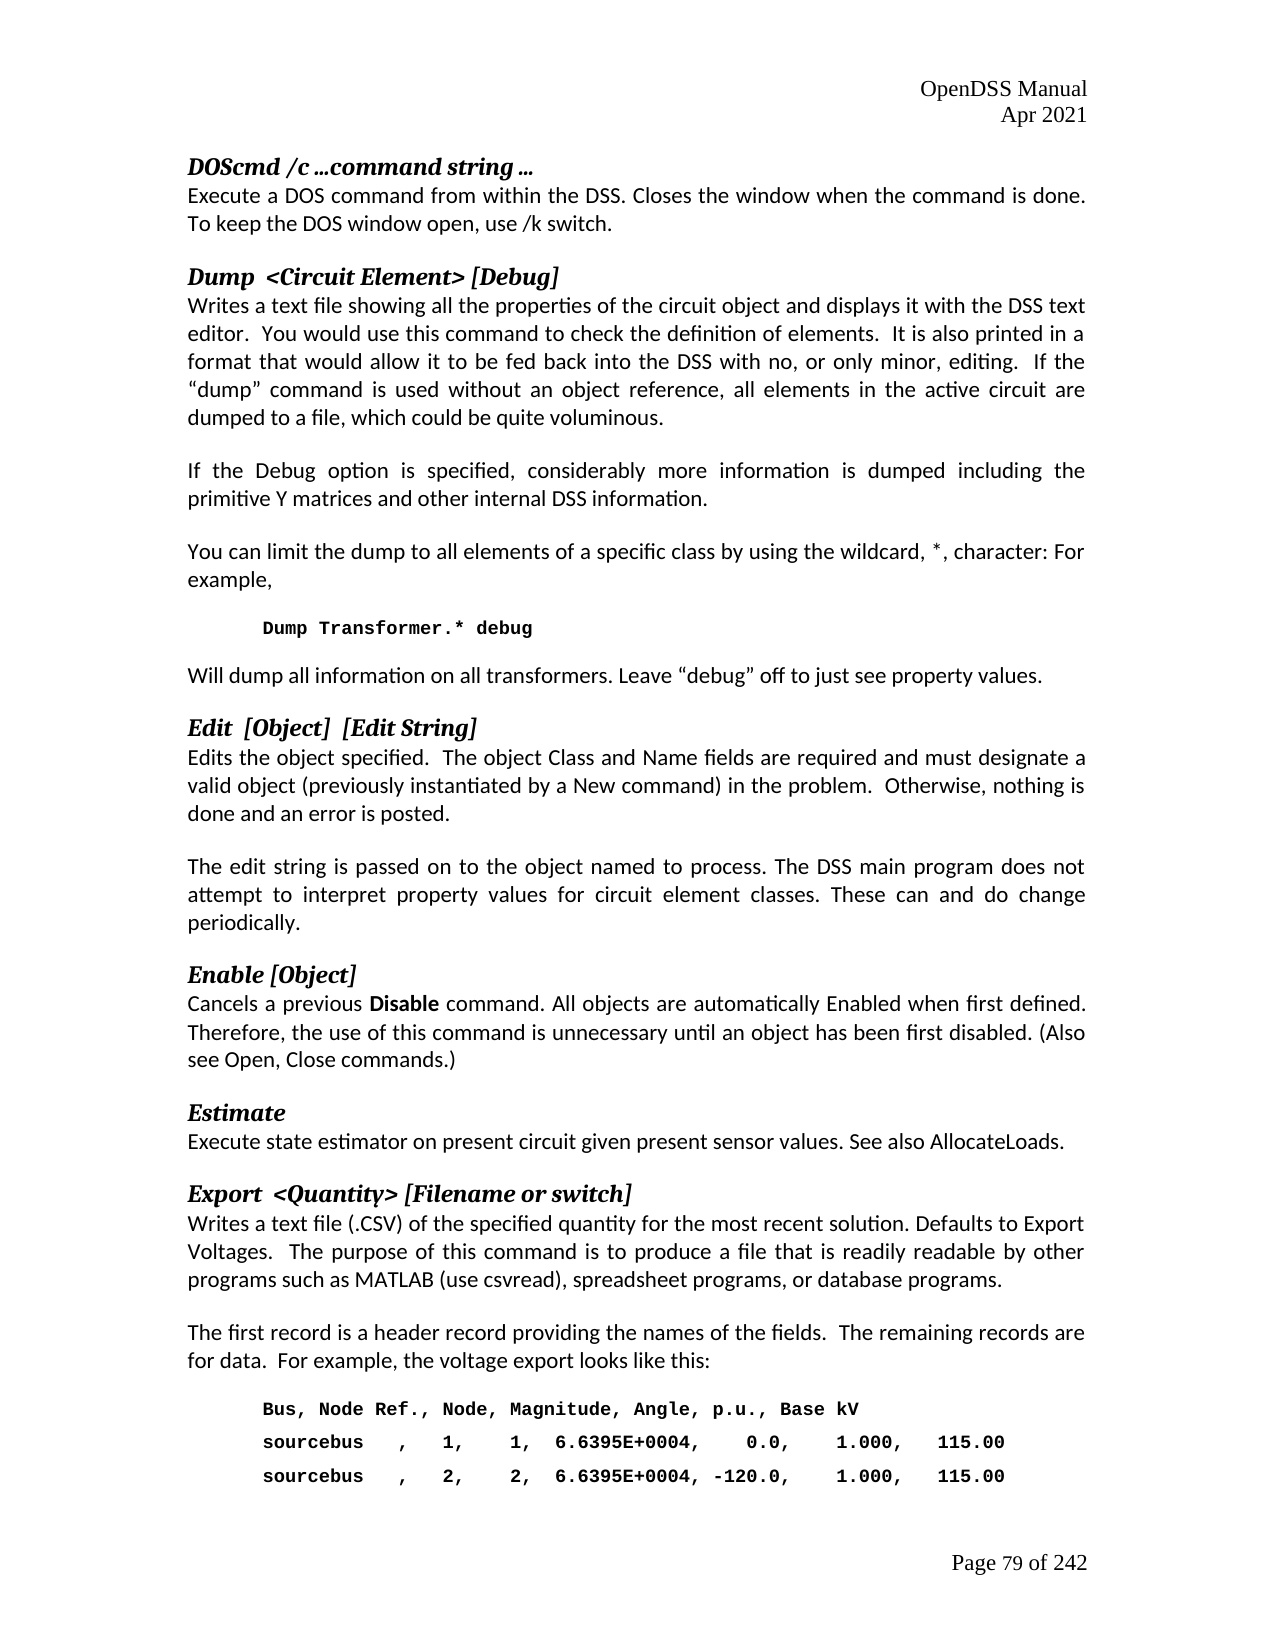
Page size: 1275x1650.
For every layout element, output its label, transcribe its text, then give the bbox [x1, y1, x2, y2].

text If the Debug option is specified, considerably more information is dumped including the primitive Y matrices and other internal DSS information. [187, 456, 1087, 512]
text Will dump all information on all transformers. Leave “debug” off to just see property values. [187, 661, 1087, 689]
text Cancels a previous Disable command. All objects are automatically Enabled when first defined. Therefore, the use of this command is unnecessary until an object has been first disabled. (Also see Open, Close commands.) [187, 989, 1087, 1074]
subtitle Enable [Object] [187, 961, 1087, 989]
text sourcebus , 2, 2, 6.6395E+0004, -120.0, 1.000, 115.00 [262, 1467, 1087, 1488]
subtitle Estimate [187, 1099, 1087, 1127]
text Dump Transformer.* debug [262, 618, 1087, 640]
text The edit string is passed on to the object named to process. The DSS main program does not attempt to interpret property values for circuit element classes. These can and do change periodically. [187, 852, 1087, 936]
text sourcebus , 1, 1, 6.6395E+0004, 0.0, 1.000, 115.00 [262, 1433, 1087, 1454]
text The first record is a header record providing the names of the fields. The remaining records are for data. For example, the voltage export looks like this: [187, 1318, 1087, 1374]
text Edits the object specified. The object Class and Name fields are required and must designate a valid object (previously instantiated by a New command) in the problem. Otherwise, nothing is done and an error is posted. [187, 743, 1087, 827]
text Writes a text file (.CSV) of the specified quantity for the most recent solution. Defaults to Export Voltages. The purpose of this command is to produce a file that is readily readable by other programs such as MATLAB (use csvread), spreadsheet programs, or database programs. [187, 1209, 1087, 1293]
subtitle DOScmd /c ...command string ... [187, 153, 1087, 181]
text Execute a DOS command from within the DSS. Closes the window when the command is done. To keep the DOS window open, use /k switch. [187, 181, 1087, 237]
subtitle Export <Quantity> [Filename or switch] [187, 1180, 1087, 1209]
text Execute state estimator on present circuit given present sensor values. See also AllocateLoads. [187, 1127, 1087, 1155]
text Bus, Node Ref., Node, Magnitude, Angle, p.u., Base kV [262, 1399, 1087, 1421]
subtitle Dump <Circuit Element> [Debug] [187, 262, 1087, 291]
text Writes a text file showing all the properties of the circuit object and displays it with the DSS text editor. You would use this command to check the definition of elements. It is also printed in a format that would allow it to be fed back into the DSS with no, or only minor, editing. If the “dump” command is used without an object reference, all elements in the active circuit are dumped to a file, which could be quite voluminous. [187, 291, 1087, 431]
text You can limit the dump to all elements of a specific class by using the wildcard, *, character: For example, [187, 537, 1087, 593]
subtitle Edit [Object] [Edit String] [187, 714, 1087, 743]
